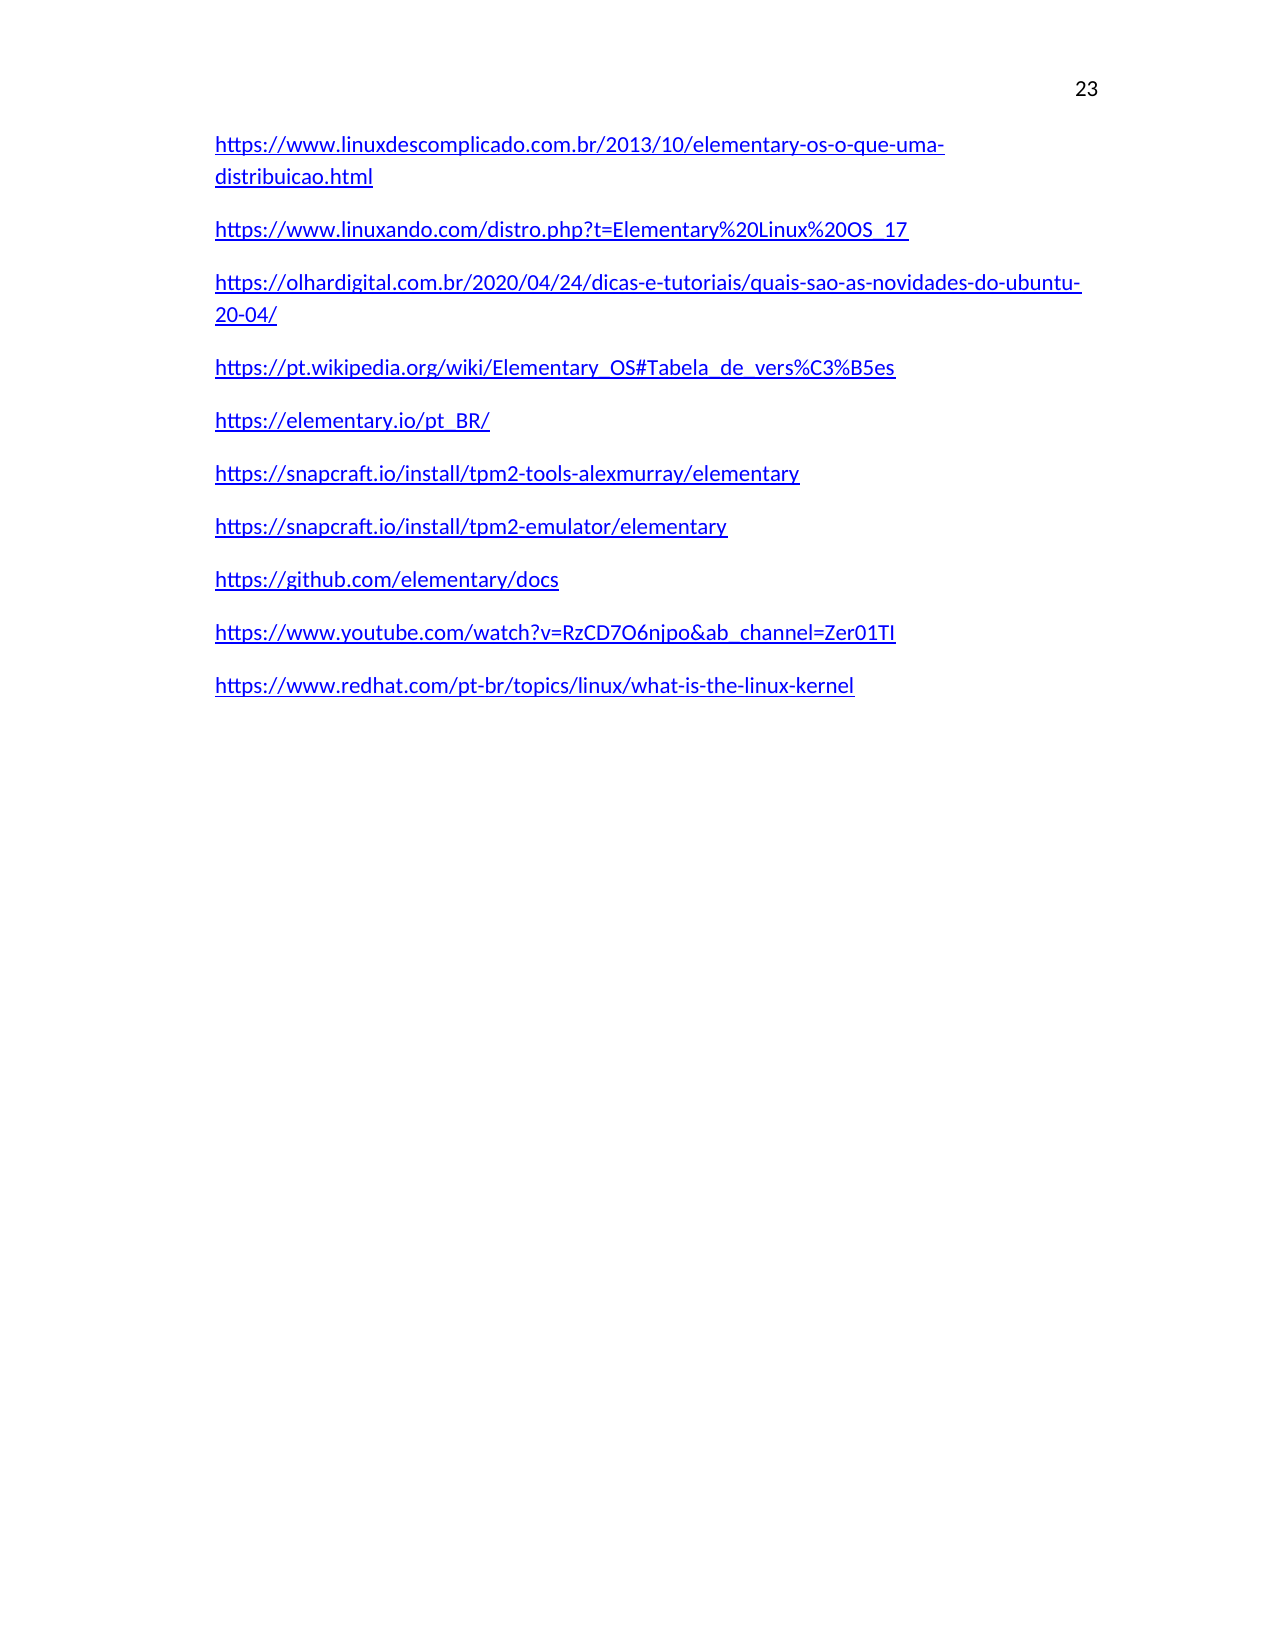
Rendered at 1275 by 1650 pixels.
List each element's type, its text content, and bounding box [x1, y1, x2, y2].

text https://pt.wikipedia.org/wiki/Elementary_OS#Tabela_de_vers%C3%B5es [215, 353, 1098, 381]
text https://www.linuxando.com/distro.php?t=Elementary%20Linux%20OS_17 [215, 215, 1098, 243]
text https://www.linuxdescomplicado.com.br/2013/10/elementary-os-o-que-uma-distribuicao.html [215, 130, 1098, 190]
text https://snapcraft.io/install/tpm2-emulator/elementary [215, 512, 1098, 540]
text https://www.redhat.com/pt-br/topics/linux/what-is-the-linux-kernel [215, 671, 1098, 699]
text https://www.youtube.com/watch?v=RzCD7O6njpo&ab_channel=Zer01TI [215, 618, 1098, 646]
text https://olhardigital.com.br/2020/04/24/dicas-e-tutoriais/quais-sao-as-novidades-do-ubuntu-20-04/ [215, 268, 1098, 328]
text https://elementary.io/pt_BR/ [215, 406, 1098, 434]
text https://snapcraft.io/install/tpm2-tools-alexmurray/elementary [215, 459, 1098, 487]
text https://github.com/elementary/docs [215, 565, 1098, 593]
